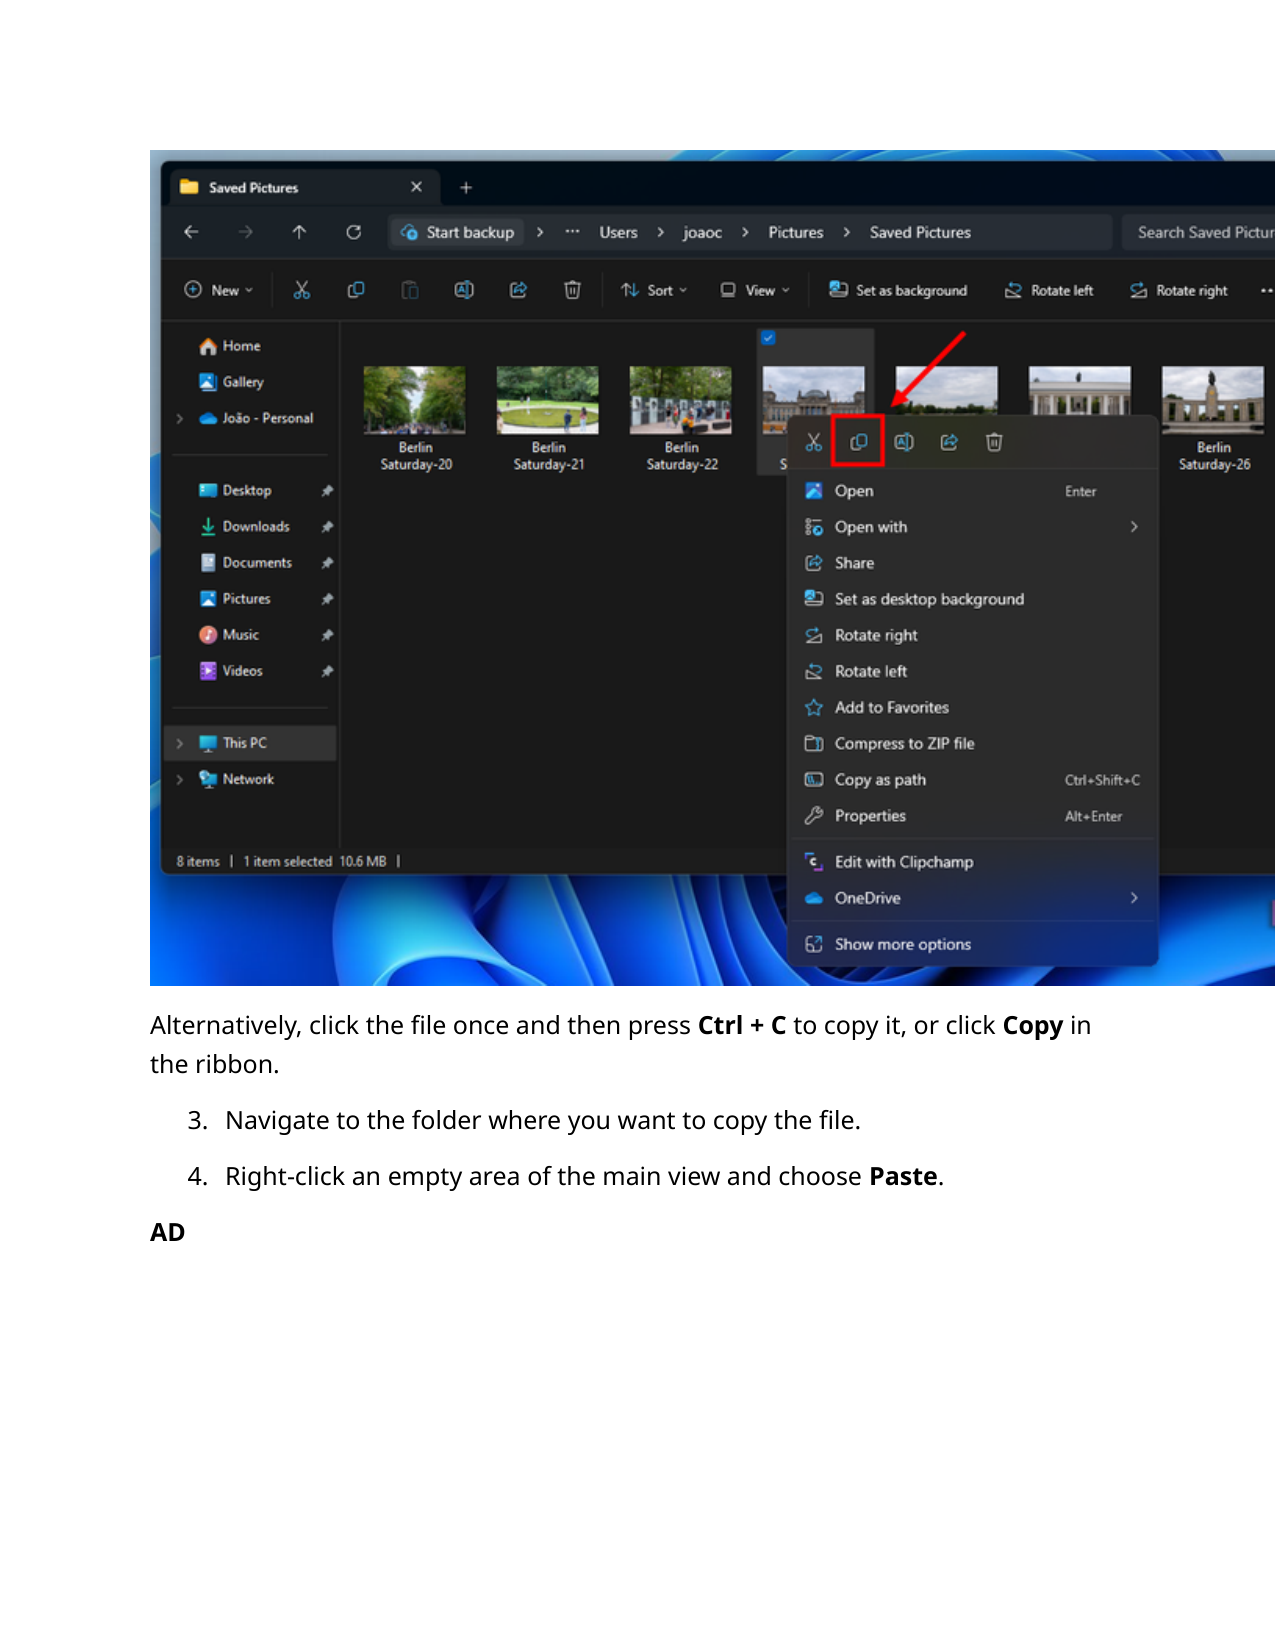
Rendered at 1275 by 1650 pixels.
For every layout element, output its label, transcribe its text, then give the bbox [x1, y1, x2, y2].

text AD [150, 1214, 1125, 1248]
text Alternatively, click the file once and then press Ctrl + C to copy it, or click Copy in the ribbon. [150, 1008, 1125, 1081]
picture [150, 150, 1275, 986]
list Right-click an empty area of the main view and choose Paste. [187, 1158, 1125, 1193]
list Navigate to the folder where you want to copy the file. [187, 1103, 1125, 1137]
